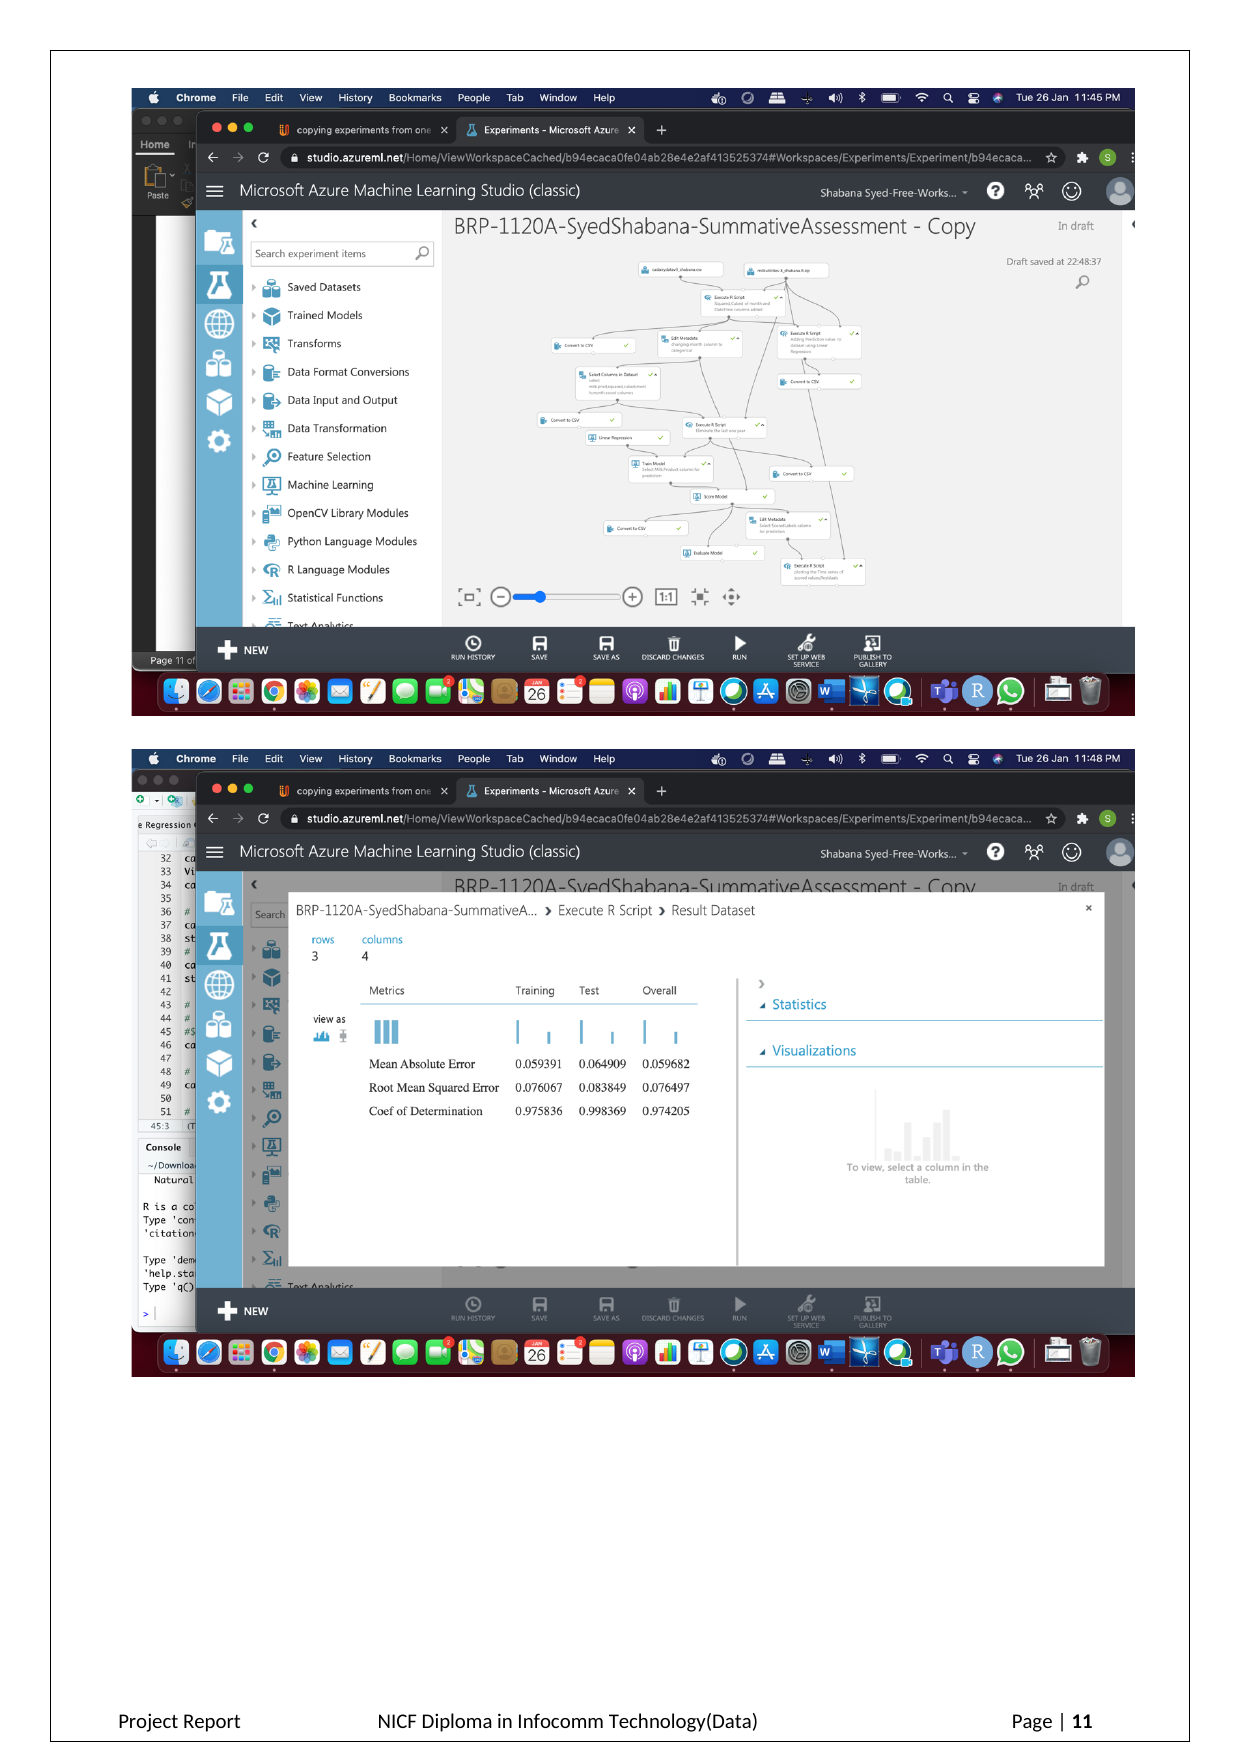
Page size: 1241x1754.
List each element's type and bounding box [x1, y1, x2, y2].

picture [131, 88, 1135, 716]
picture [131, 749, 1135, 1377]
